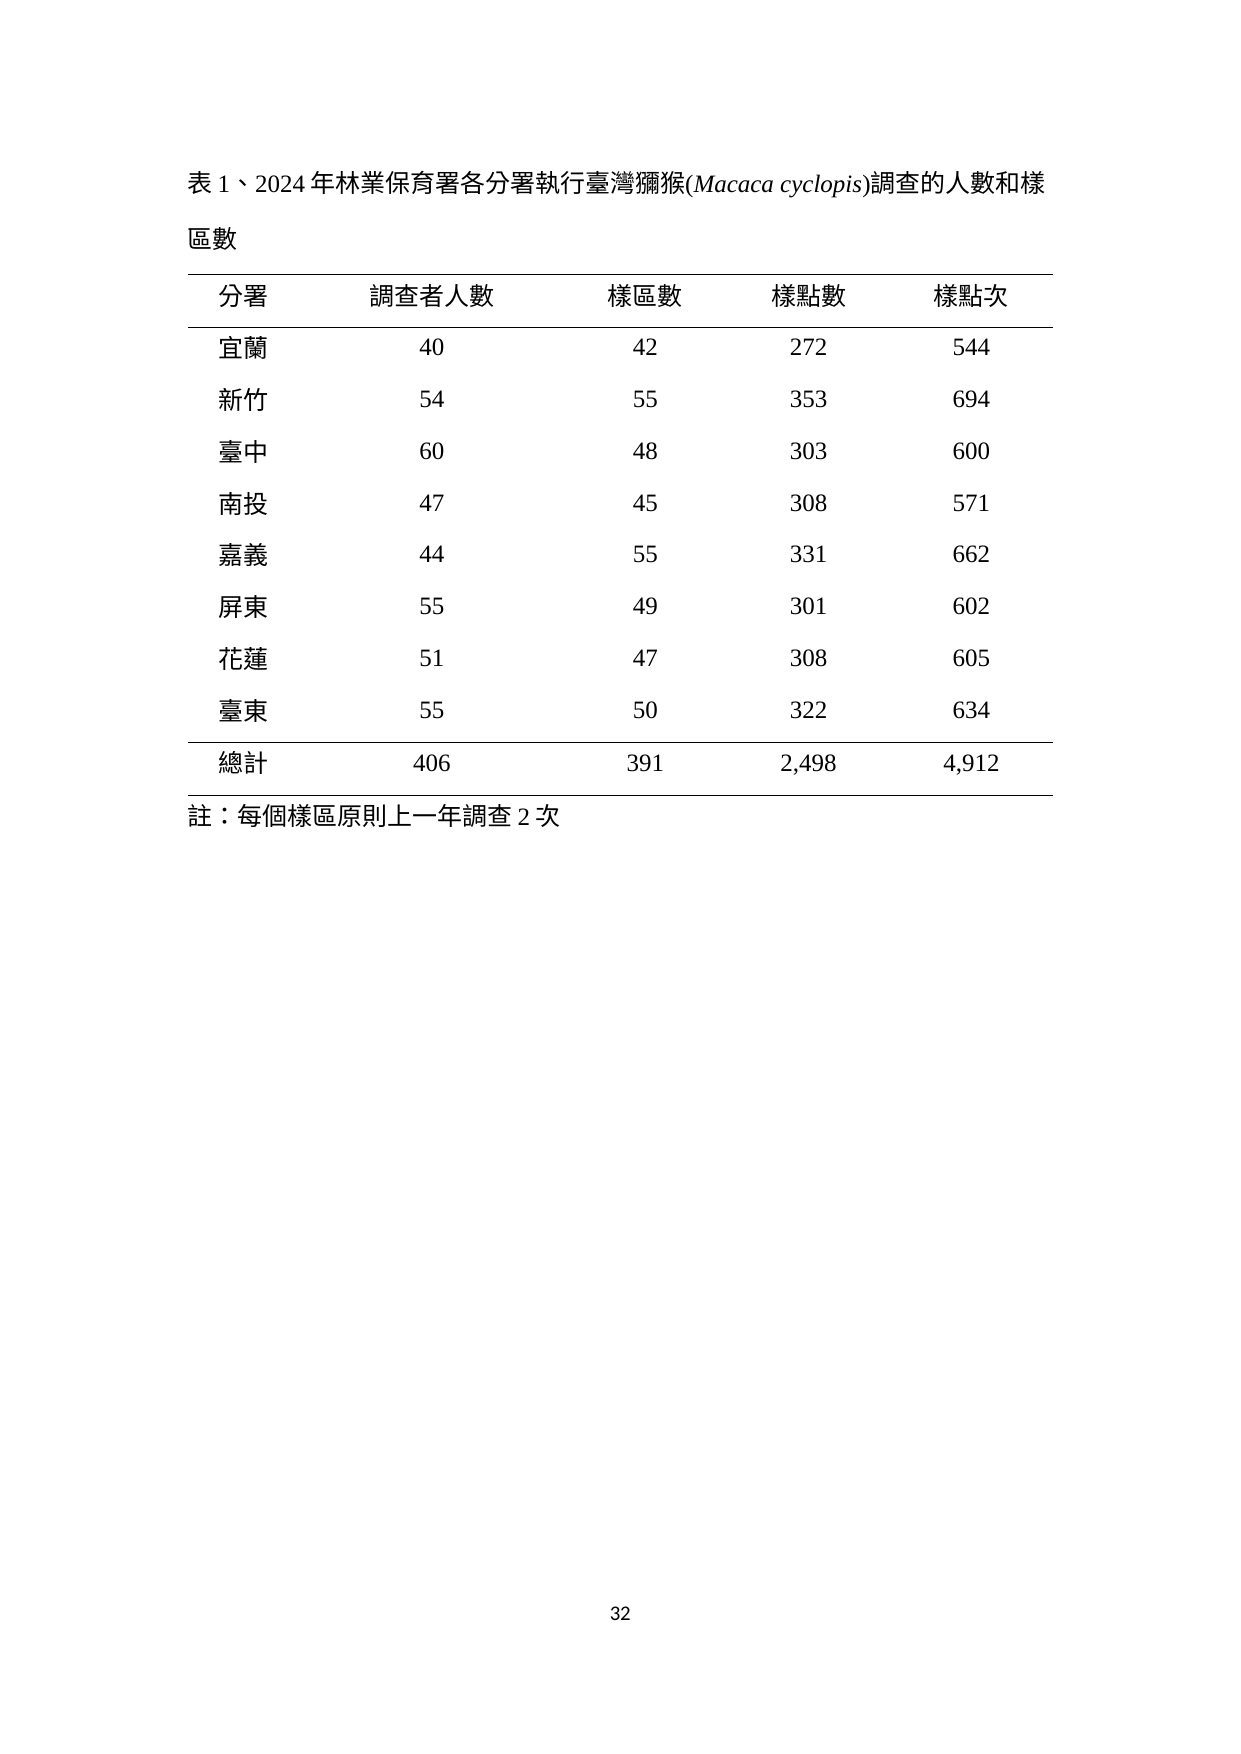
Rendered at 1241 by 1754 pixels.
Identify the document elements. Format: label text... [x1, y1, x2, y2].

table_cell 51 [300, 639, 563, 691]
table_cell 353 [727, 380, 890, 432]
table_cell 600 [890, 432, 1053, 483]
table_cell 662 [890, 535, 1053, 587]
table_cell 301 [727, 587, 890, 639]
table_cell 634 [890, 691, 1053, 742]
table_cell 新竹 [188, 380, 300, 432]
table_cell 42 [564, 328, 727, 380]
table_cell 臺中 [188, 432, 300, 483]
table_header 樣區數 [564, 275, 727, 327]
table_header 分署 [188, 275, 300, 327]
table_cell 南投 [188, 484, 300, 535]
table_cell 694 [890, 380, 1053, 432]
table_cell 60 [300, 432, 563, 483]
table_cell 55 [564, 380, 727, 432]
table_cell 55 [300, 587, 563, 639]
table_cell 2,498 [727, 743, 890, 795]
table_cell 45 [564, 484, 727, 535]
table_cell 47 [564, 639, 727, 691]
table_cell 322 [727, 691, 890, 742]
table_cell 49 [564, 587, 727, 639]
table_header 調查者人數 [300, 275, 563, 327]
table_cell 花蓮 [188, 639, 300, 691]
text 註：每個樣區原則上一年調查2次 [187, 796, 1053, 834]
table_cell 54 [300, 380, 563, 432]
table_cell 544 [890, 328, 1053, 380]
table_header 樣點數 [727, 275, 890, 327]
table_cell 331 [727, 535, 890, 587]
table_cell 48 [564, 432, 727, 483]
table_cell 宜蘭 [188, 328, 300, 380]
table_cell 391 [564, 743, 727, 795]
table_cell 屏東 [188, 587, 300, 639]
table_cell 55 [300, 691, 563, 742]
table_cell 嘉義 [188, 535, 300, 587]
table_cell 406 [300, 743, 563, 795]
table_cell 308 [727, 639, 890, 691]
table_cell 605 [890, 639, 1053, 691]
table_cell 303 [727, 432, 890, 483]
text 表1、2024年林業保育署各分署執行臺灣獼猴(Macaca cyclopis)調查的人數和樣區數 [187, 162, 1053, 256]
table_cell 40 [300, 328, 563, 380]
table_cell 44 [300, 535, 563, 587]
table_cell 55 [564, 535, 727, 587]
table_cell 47 [300, 484, 563, 535]
table_cell 總計 [188, 743, 300, 795]
table_cell 50 [564, 691, 727, 742]
table_cell 272 [727, 328, 890, 380]
table_cell 602 [890, 587, 1053, 639]
table_cell 4,912 [890, 743, 1053, 795]
table_cell 臺東 [188, 691, 300, 742]
table_cell 571 [890, 484, 1053, 535]
table_cell 308 [727, 484, 890, 535]
table_header 樣點次 [890, 275, 1053, 327]
